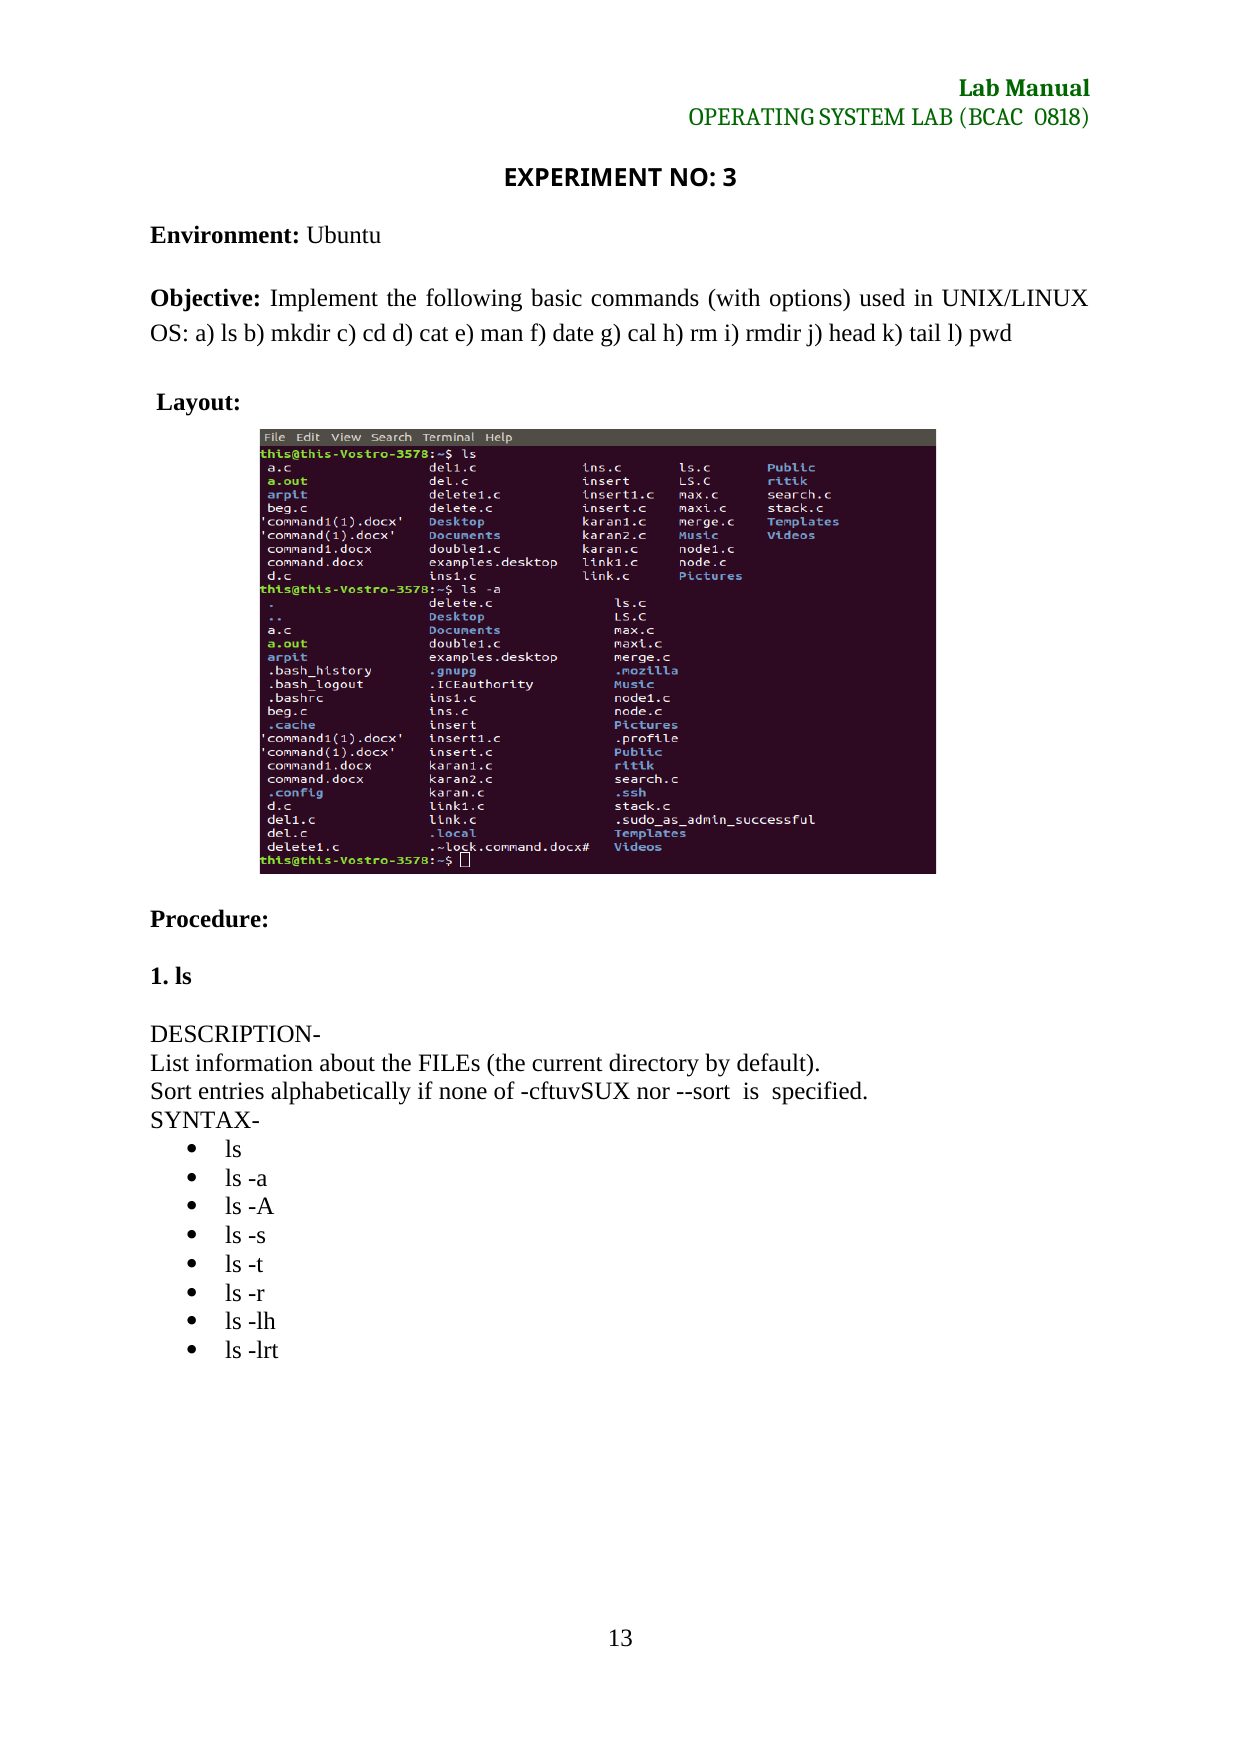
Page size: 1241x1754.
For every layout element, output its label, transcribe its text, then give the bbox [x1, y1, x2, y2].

text Sort entries alphabetically if none of -cftuvSUX nor --sort is specified. [150, 1076, 1120, 1105]
list ls -lh [187, 1306, 1090, 1335]
list ls -a [187, 1163, 1090, 1191]
text SYNTAX- [150, 1105, 1090, 1134]
list ls -lrt [187, 1335, 1090, 1364]
list ls -r [187, 1278, 1090, 1306]
text DESCRIPTION- [150, 1019, 1090, 1048]
text Layout: [150, 387, 1090, 415]
text EXPERIMENT NO: 3 [150, 160, 1090, 194]
list ls [187, 1134, 1090, 1163]
list ls -s [187, 1220, 1090, 1249]
text List information about the FILEs (the current directory by default). [150, 1048, 1090, 1076]
text 1. ls [150, 961, 1090, 990]
text Objective: Implement the following basic commands (with options) used in UNIX/LINUX OS: a) ls b) mkdir c) cd d) cat e) man f) date g) cal h) rm i) rmdir j) head k) tail l) pwd [150, 283, 1090, 346]
text Environment: Ubuntu [150, 220, 1090, 249]
list ls -A [187, 1191, 1090, 1220]
picture [259, 429, 937, 874]
text Procedure: [150, 904, 1090, 933]
list ls -t [187, 1249, 1090, 1278]
